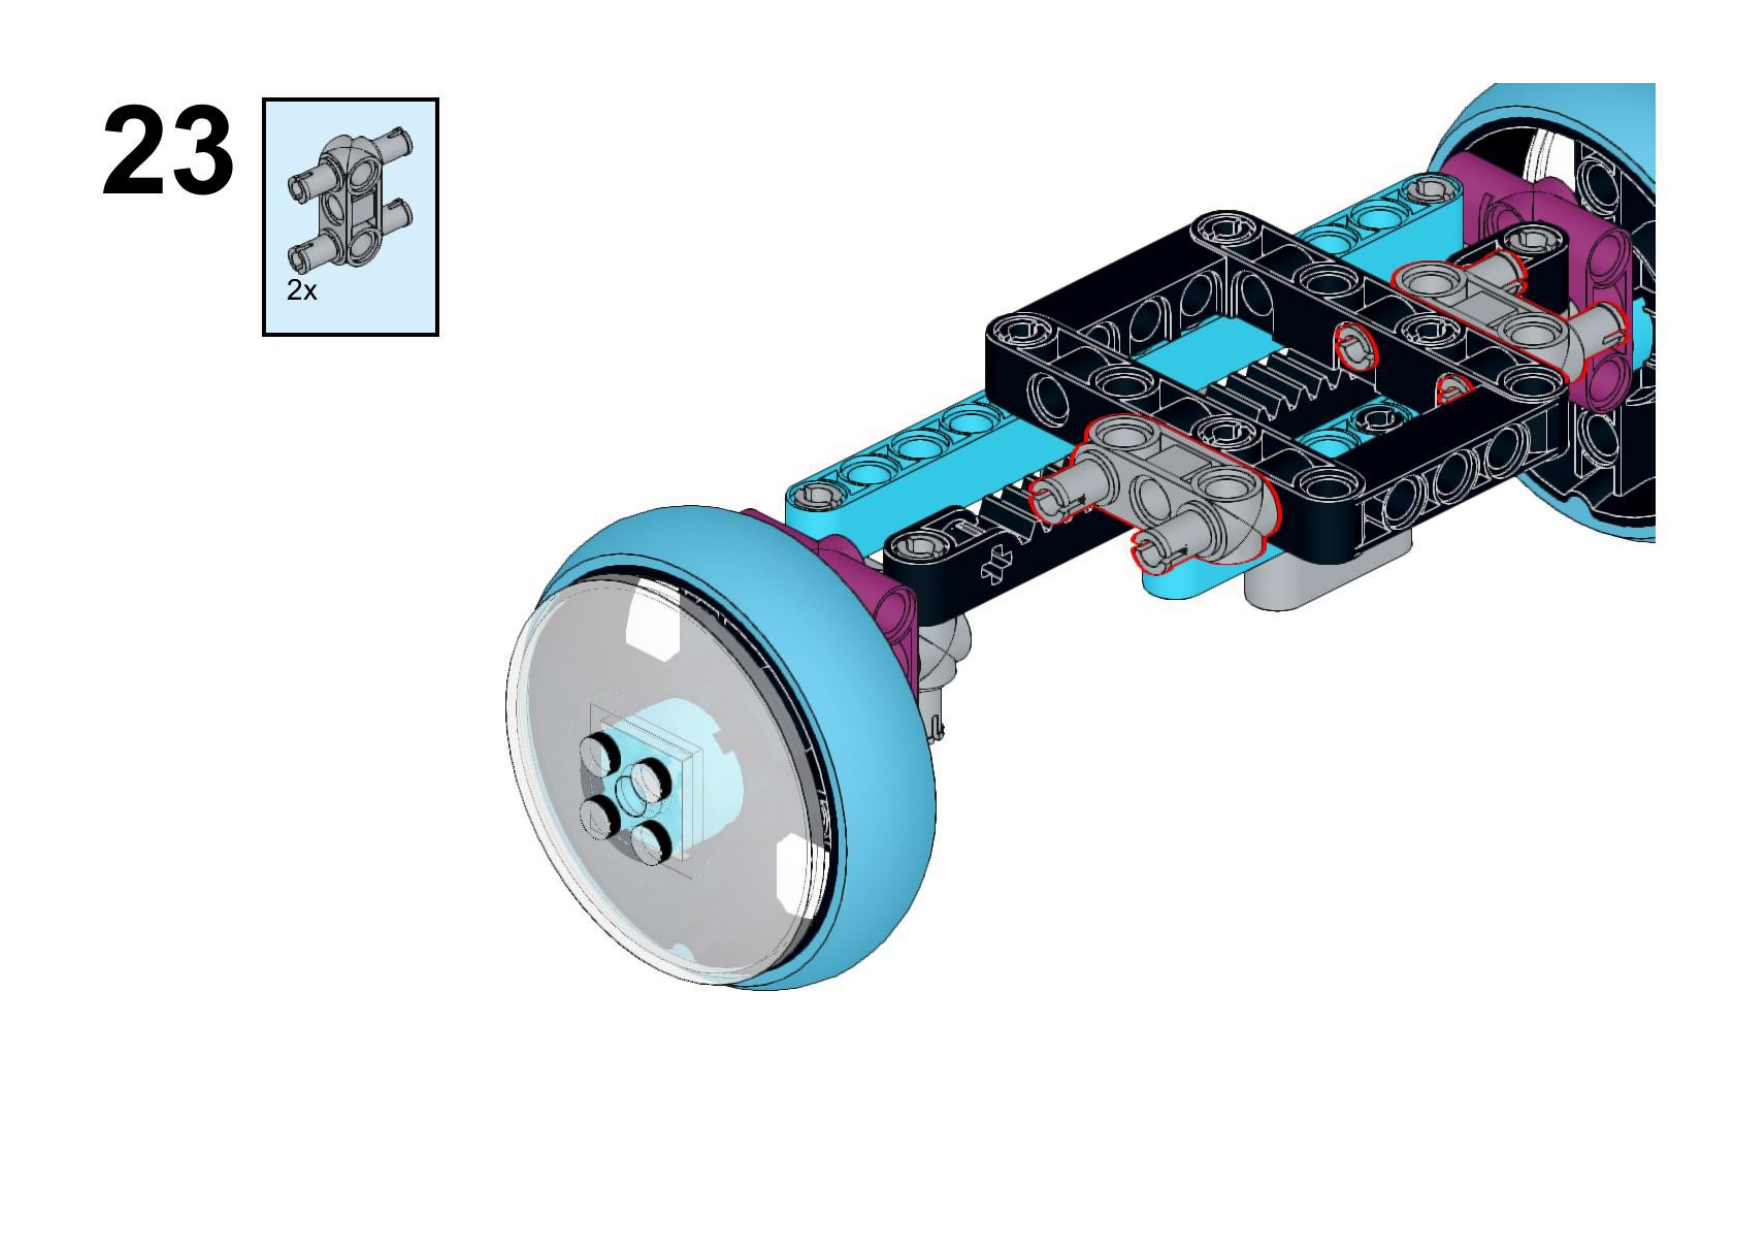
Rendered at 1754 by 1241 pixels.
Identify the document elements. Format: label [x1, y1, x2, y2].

picture [100, 83, 1668, 991]
